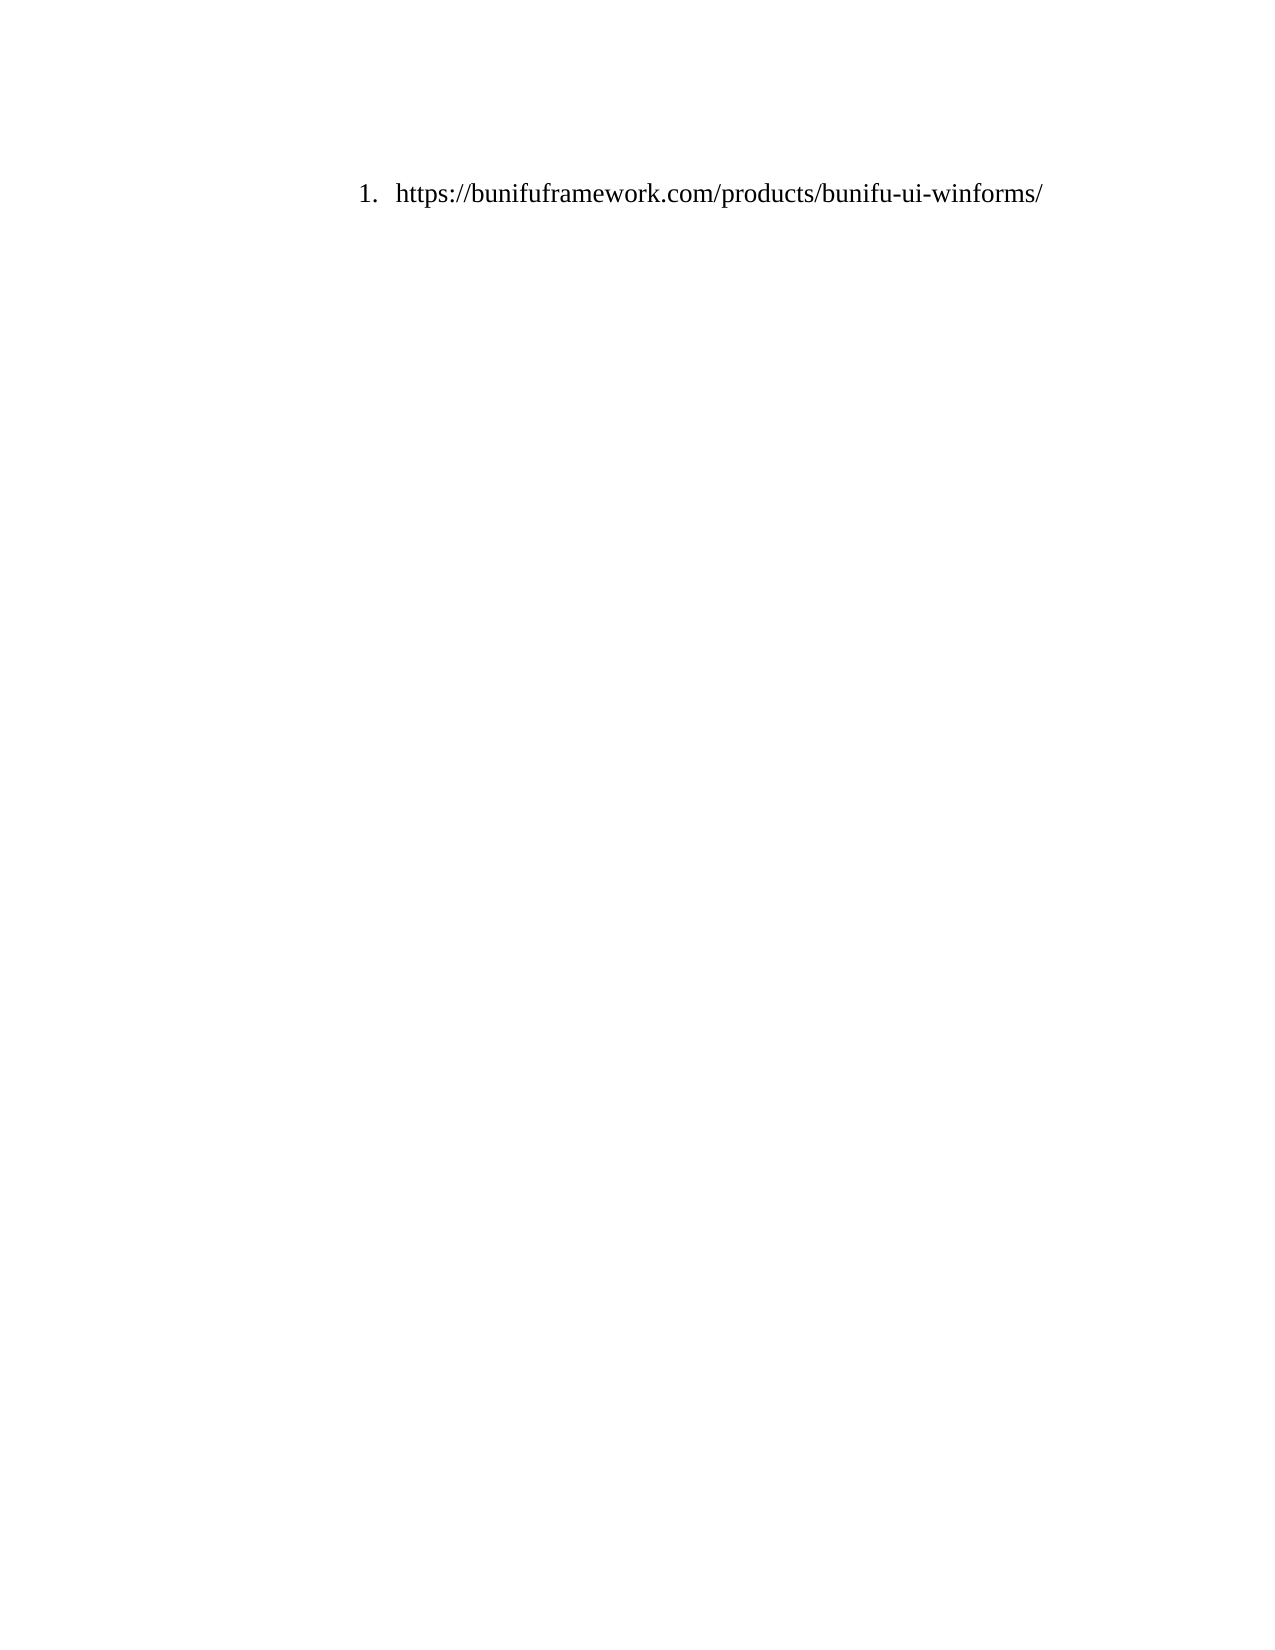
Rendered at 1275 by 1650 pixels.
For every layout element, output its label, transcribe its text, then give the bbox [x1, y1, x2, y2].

list https://bunifuframework.com/products/bunifu-ui-winforms/ [244, 177, 1157, 208]
